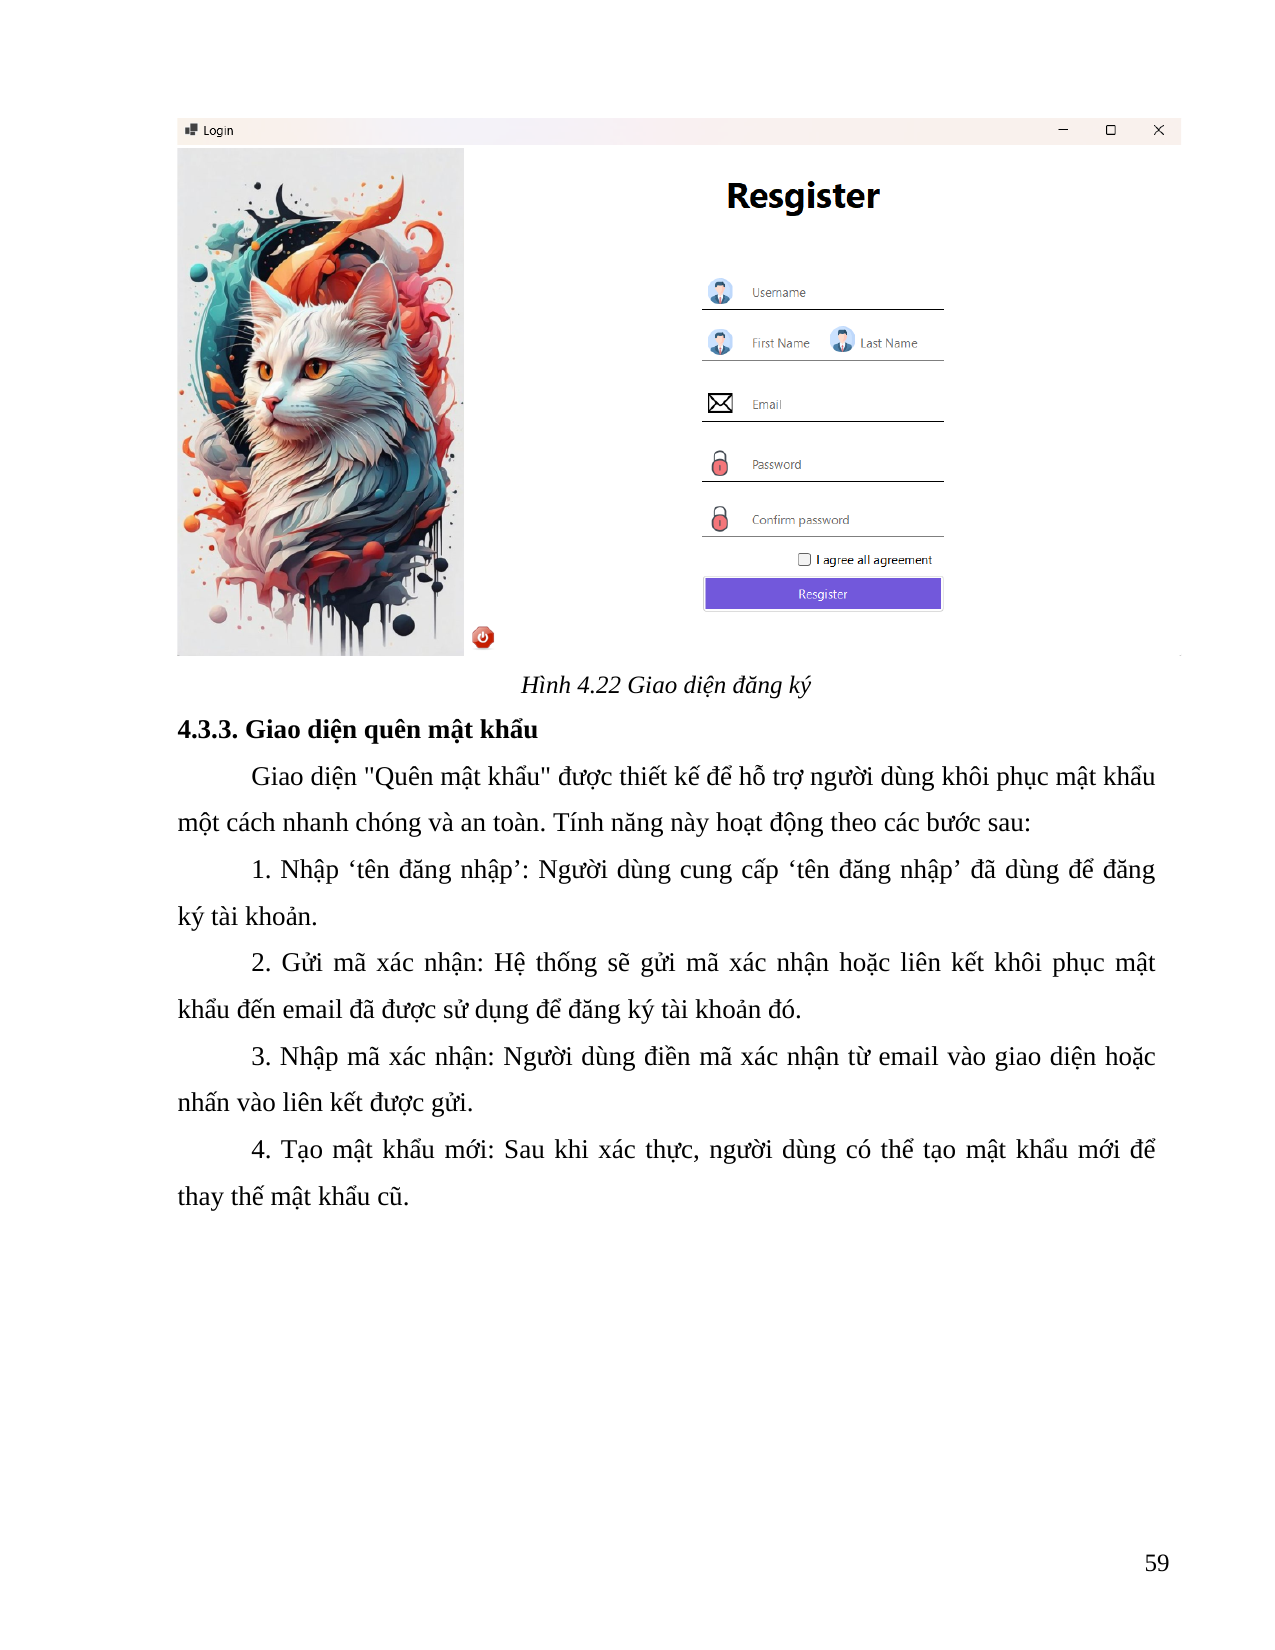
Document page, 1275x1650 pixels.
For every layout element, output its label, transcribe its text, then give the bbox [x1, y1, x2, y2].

text 3. Nhập mã xác nhận: Người dùng điền mã xác nhận từ email vào giao diện hoặc nhấn vào liên kết được gửi. [177, 1040, 1157, 1118]
picture [177, 118, 1182, 656]
text Hình 4.22 Giao diện đăng ký [177, 670, 1157, 699]
text 4. Tạo mật khẩu mới: Sau khi xác thực, người dùng có thể tạo mật khẩu mới để thay thế mật khẩu cũ. [177, 1133, 1157, 1211]
text Giao diện "Quên mật khẩu" được thiết kế để hỗ trợ người dùng khôi phục mật khẩu một cách nhanh chóng và an toàn. Tính năng này hoạt động theo các bước sau: [177, 760, 1157, 838]
text 4.3.3. Giao diện quên mật khẩu [177, 713, 1157, 744]
text 1. Nhập ‘tên đăng nhập’: Người dùng cung cấp ‘tên đăng nhập’ đã dùng để đăng ký tài khoản. [177, 853, 1157, 931]
text 2. Gửi mã xác nhận: Hệ thống sẽ gửi mã xác nhận hoặc liên kết khôi phục mật khẩu đến email đã được sử dụng để đăng ký tài khoản đó. [177, 946, 1157, 1024]
